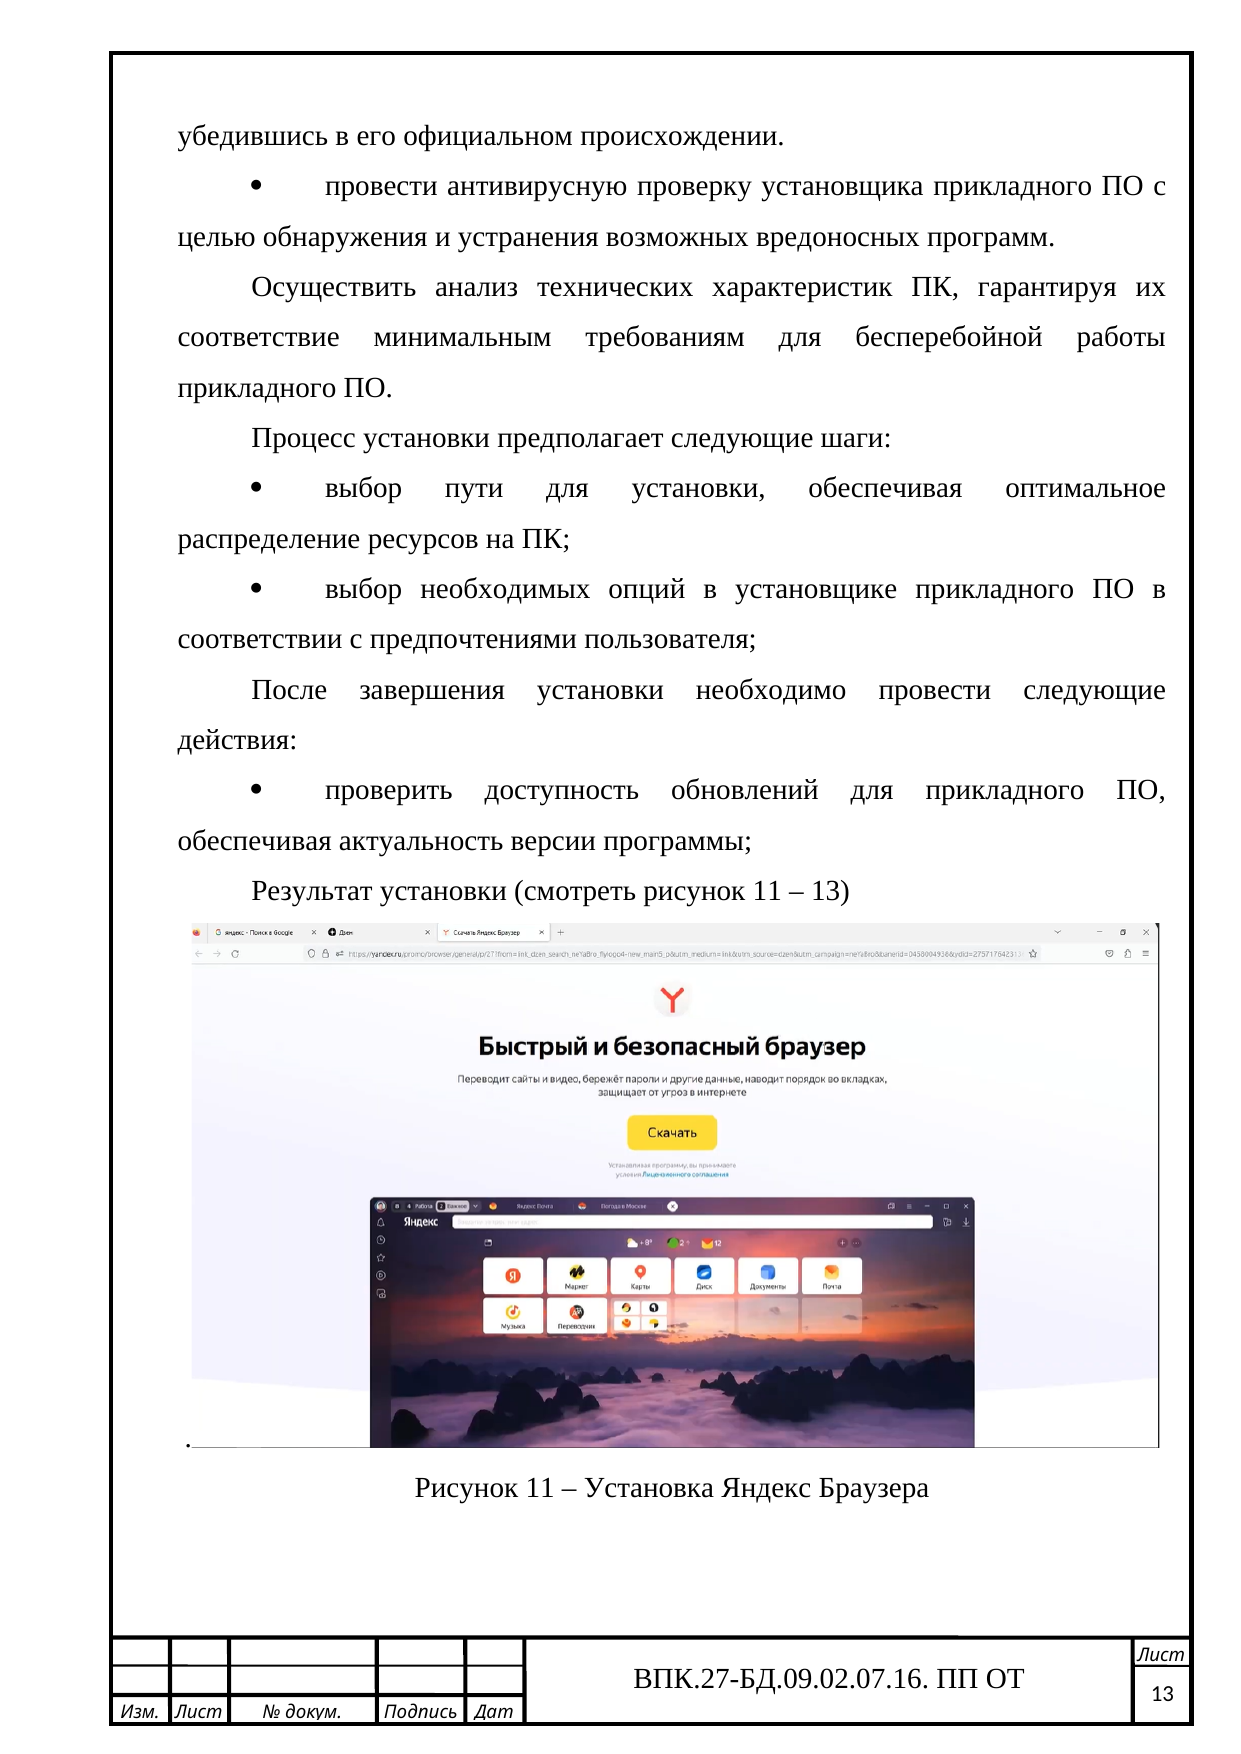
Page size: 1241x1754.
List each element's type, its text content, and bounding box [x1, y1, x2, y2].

list выбор необходимых опций в установщике прикладного ПО в соответствии с предпочтениями пользователя; [177, 571, 1167, 655]
text Процесс установки предполагает следующие шаги: [177, 420, 1167, 454]
list выбор пути для установки, обеспечивая оптимальное распределение ресурсов на ПК; [177, 470, 1167, 554]
text Результат установки (смотреть рисунок 11 – 13) [177, 873, 1167, 907]
list проверить доступность обновлений для прикладного ПО, обеспечивая актуальность версии программы; [177, 772, 1167, 856]
text После завершения установки необходимо провести следующие действия: [177, 672, 1167, 756]
text Осуществить анализ технических характеристик ПК, гарантируя их соответствие минимальным требованиям для бесперебойной работы прикладного ПО. [177, 269, 1167, 403]
text Рисунок 11 – Установка Яндекс Браузера [177, 1470, 1167, 1504]
picture [191, 923, 1160, 1448]
list провести антивирусную проверку установщика прикладного ПО с целью обнаружения и устранения возможных вредоносных программ. [177, 168, 1167, 252]
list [177, 118, 1167, 152]
